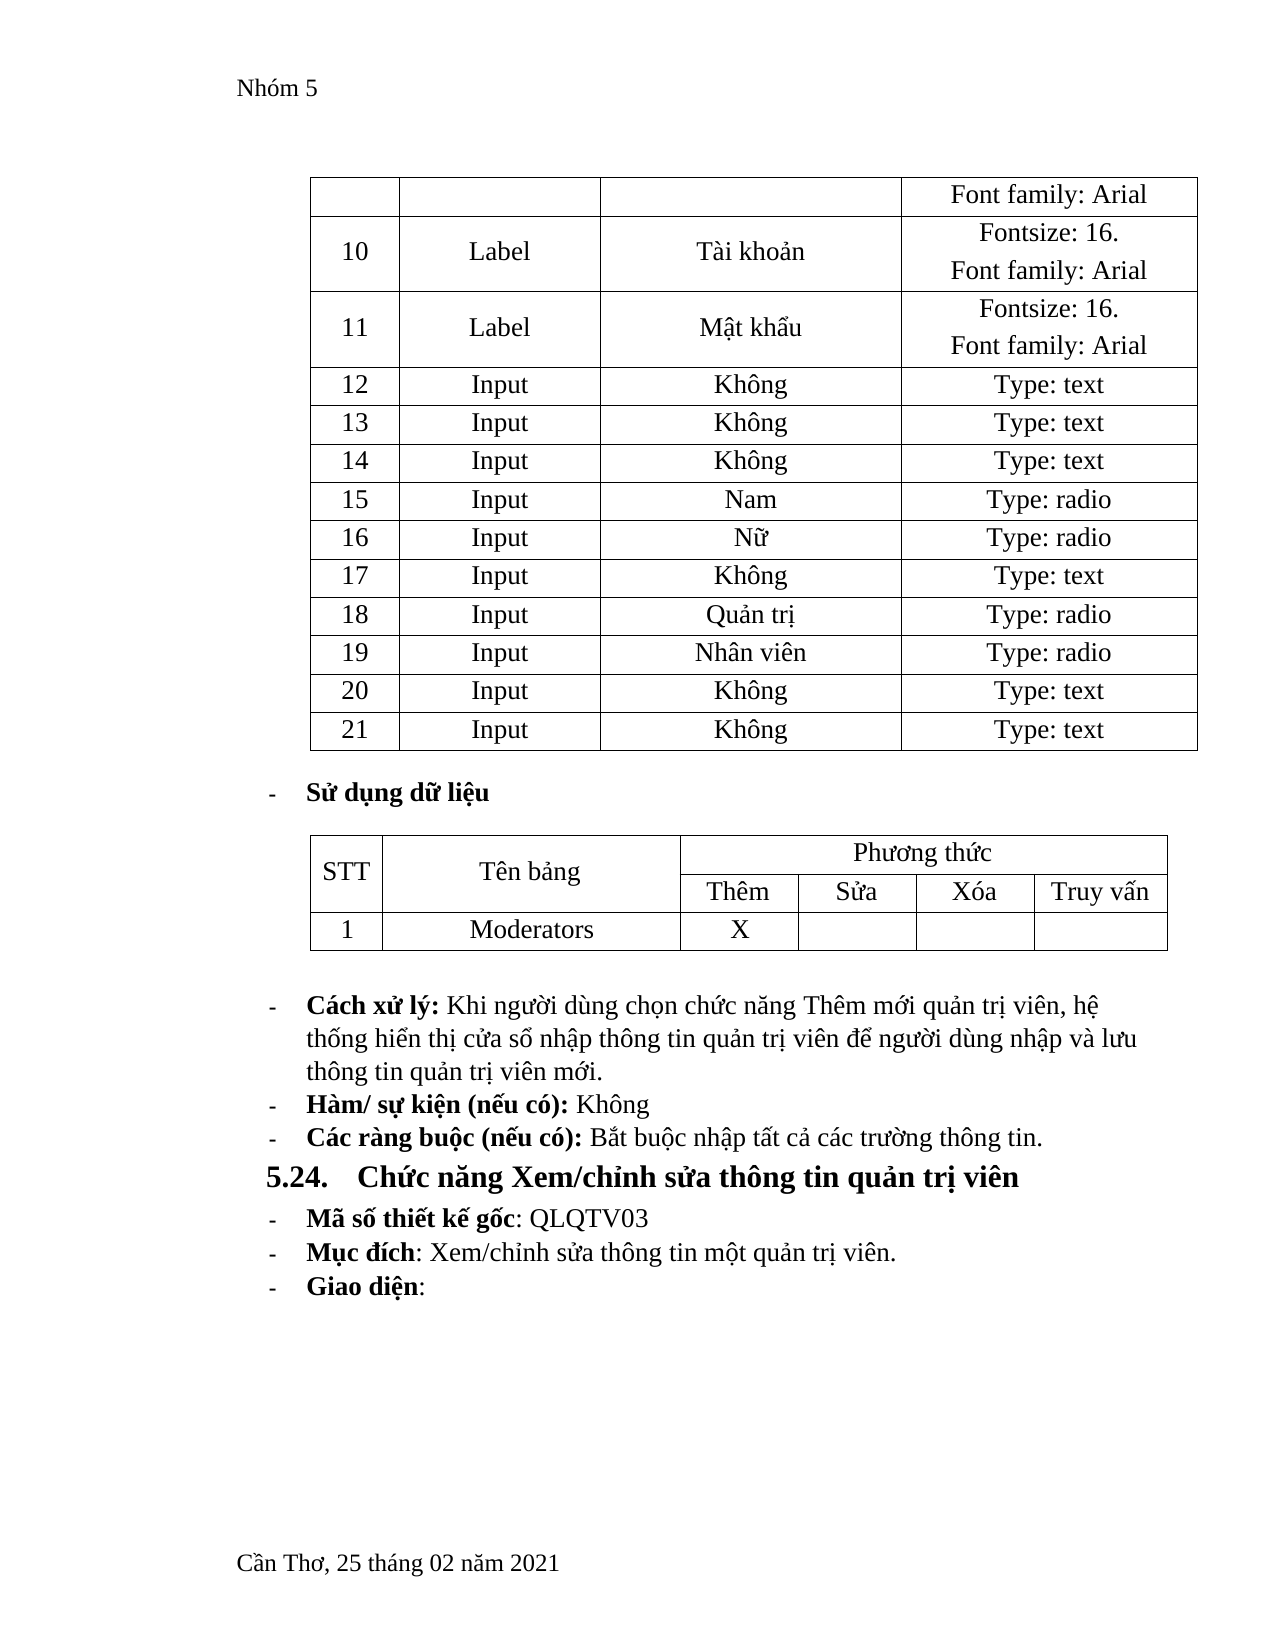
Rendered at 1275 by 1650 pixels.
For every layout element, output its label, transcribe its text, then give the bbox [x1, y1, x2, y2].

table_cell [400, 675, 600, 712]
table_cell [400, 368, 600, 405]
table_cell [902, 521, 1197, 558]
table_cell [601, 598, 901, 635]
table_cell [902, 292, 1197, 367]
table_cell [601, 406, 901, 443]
list Cách xử lý: Khi người dùng chọn chức năng Thêm mới quản trị viên, hệ thống hiển thị cửa sổ nhập thông tin quản trị viên để người dùng nhập và lưu thông tin quản trị viên mới. [268, 989, 1157, 1086]
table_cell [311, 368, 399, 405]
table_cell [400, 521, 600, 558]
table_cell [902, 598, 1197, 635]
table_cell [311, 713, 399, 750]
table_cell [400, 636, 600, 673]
list Mục đích: Xem/chỉnh sửa thông tin một quản trị viên. [268, 1236, 1157, 1267]
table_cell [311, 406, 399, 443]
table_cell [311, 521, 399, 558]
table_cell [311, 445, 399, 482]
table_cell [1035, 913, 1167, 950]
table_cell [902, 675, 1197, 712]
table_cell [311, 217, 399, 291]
list Các ràng buộc (nếu có): Bắt buộc nhập tất cả các trường thông tin. [268, 1122, 1157, 1153]
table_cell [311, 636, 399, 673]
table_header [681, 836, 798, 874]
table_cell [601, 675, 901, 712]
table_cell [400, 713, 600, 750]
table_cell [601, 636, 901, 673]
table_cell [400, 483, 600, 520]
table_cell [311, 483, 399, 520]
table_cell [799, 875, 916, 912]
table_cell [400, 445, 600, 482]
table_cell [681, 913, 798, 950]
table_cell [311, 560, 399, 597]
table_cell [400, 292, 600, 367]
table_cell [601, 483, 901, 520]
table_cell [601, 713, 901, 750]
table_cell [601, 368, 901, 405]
list Mã số thiết kế gốc: QLQTV03 [268, 1202, 1157, 1233]
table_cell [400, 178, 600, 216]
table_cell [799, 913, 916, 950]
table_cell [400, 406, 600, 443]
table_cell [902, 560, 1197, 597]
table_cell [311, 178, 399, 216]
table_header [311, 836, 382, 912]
subtitle Chức năng Xem/chỉnh sửa thông tin quản trị viên [266, 1159, 1157, 1194]
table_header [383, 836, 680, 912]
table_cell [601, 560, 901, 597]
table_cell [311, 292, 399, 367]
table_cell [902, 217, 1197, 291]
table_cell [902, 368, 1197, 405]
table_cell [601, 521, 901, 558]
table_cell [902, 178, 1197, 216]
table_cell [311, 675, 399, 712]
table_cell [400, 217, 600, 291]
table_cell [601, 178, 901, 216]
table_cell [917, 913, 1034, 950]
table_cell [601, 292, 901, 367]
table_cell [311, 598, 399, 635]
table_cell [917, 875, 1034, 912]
list Hàm/ sự kiện (nếu có): Không [268, 1088, 1157, 1119]
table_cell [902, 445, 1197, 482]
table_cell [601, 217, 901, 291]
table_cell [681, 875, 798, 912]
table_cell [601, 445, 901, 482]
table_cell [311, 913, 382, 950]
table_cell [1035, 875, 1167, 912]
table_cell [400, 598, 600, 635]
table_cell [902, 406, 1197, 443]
list Giao diện: [268, 1271, 1157, 1302]
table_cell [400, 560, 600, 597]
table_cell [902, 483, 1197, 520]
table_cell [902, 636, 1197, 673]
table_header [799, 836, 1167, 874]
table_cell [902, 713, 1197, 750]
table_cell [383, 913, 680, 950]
list Sử dụng dữ liệu [268, 776, 1157, 807]
